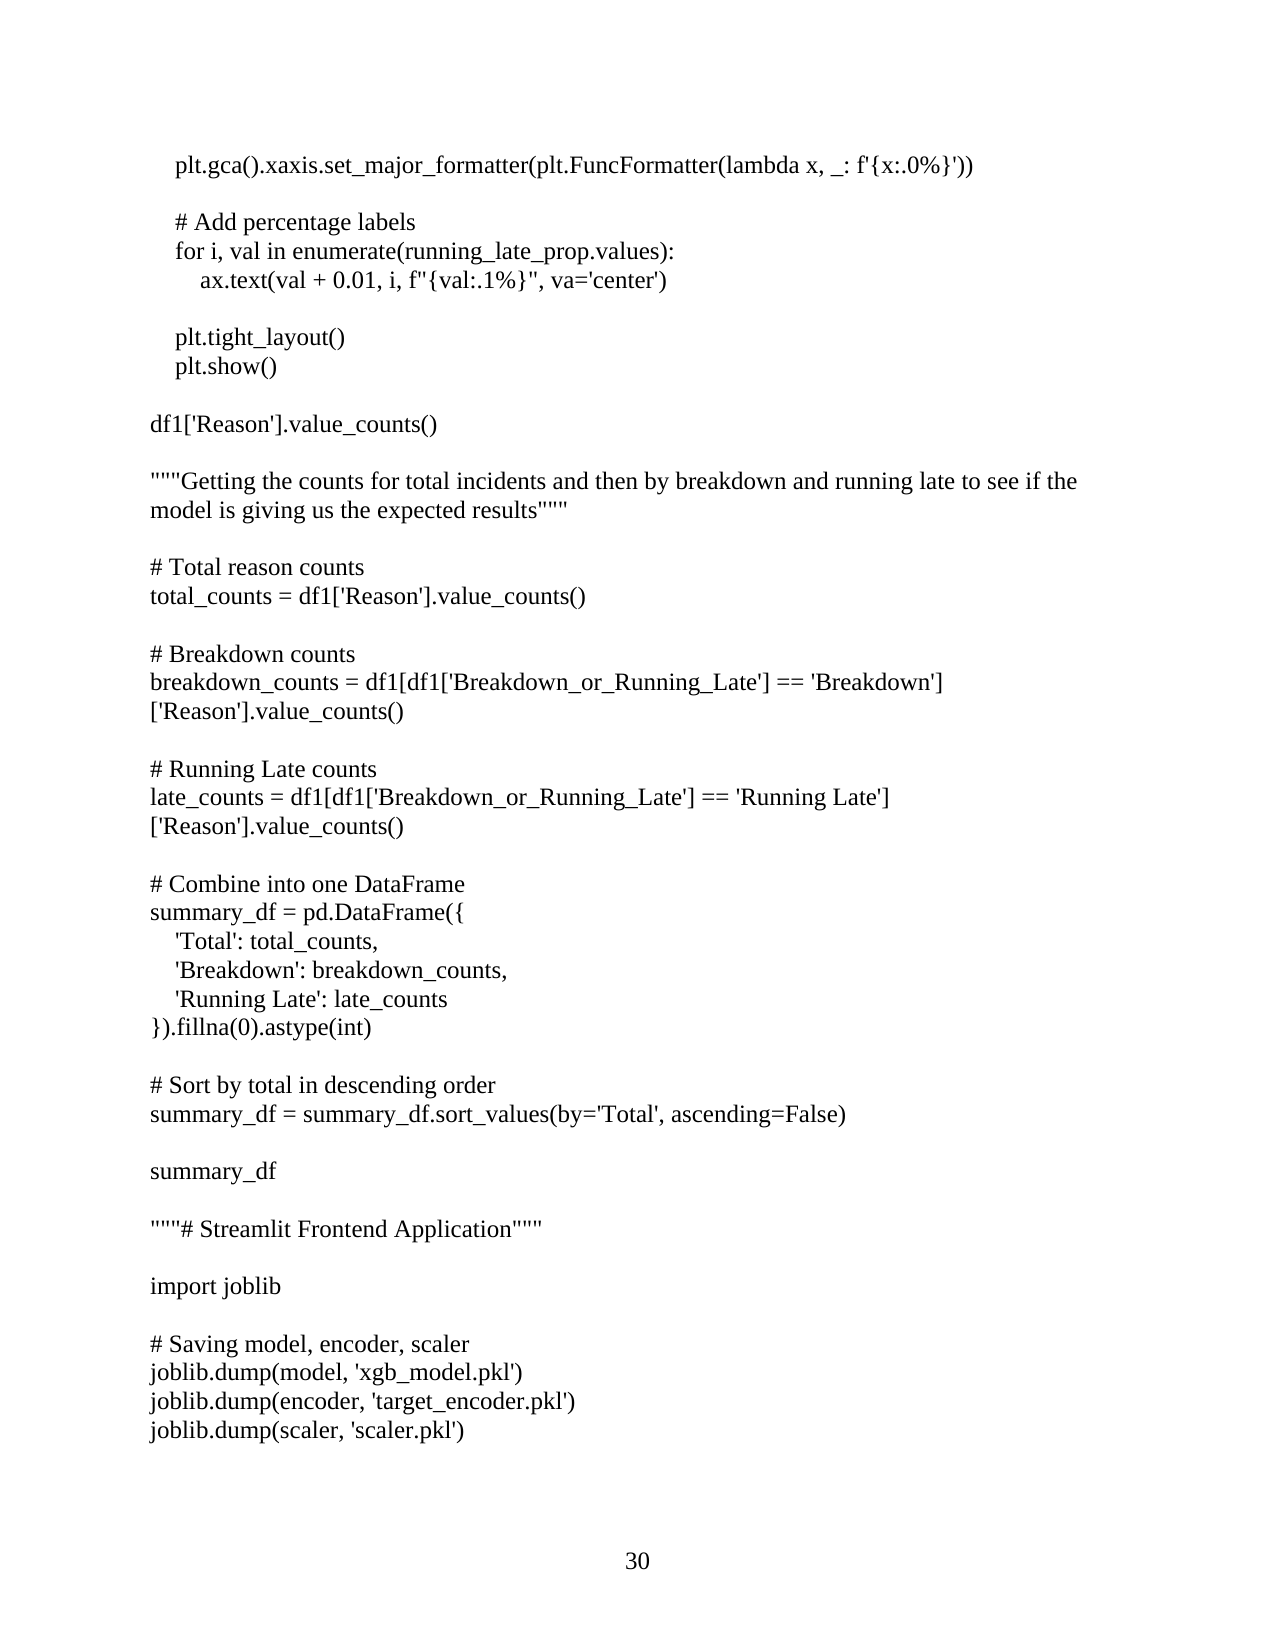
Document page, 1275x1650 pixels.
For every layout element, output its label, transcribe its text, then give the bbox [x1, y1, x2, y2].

text }).fillna(0).astype(int) [150, 1012, 1125, 1041]
text df1['Reason'].value_counts() [150, 409, 1125, 437]
text """Getting the counts for total incidents and then by breakdown and running late to see if the model is giving us the expected results""" [150, 466, 1125, 524]
text plt.tight_layout() [150, 322, 1125, 351]
text # Total reason counts [150, 552, 1125, 581]
text # Running Late counts [150, 754, 1125, 782]
text """# Streamlit Frontend Application""" [150, 1214, 1125, 1242]
text for i, val in enumerate(running_late_prop.values): [150, 236, 1125, 265]
text joblib.dump(encoder, 'target_encoder.pkl') [150, 1386, 1125, 1415]
text joblib.dump(model, 'xgb_model.pkl') [150, 1357, 1125, 1386]
text import joblib [150, 1271, 1125, 1300]
text # Add percentage labels [150, 207, 1125, 236]
text ax.text(val + 0.01, i, f"{val:.1%}", va='center') [150, 265, 1125, 294]
text plt.show() [150, 351, 1125, 380]
text plt.gca().xaxis.set_major_formatter(plt.FuncFormatter(lambda x, _: f'{x:.0%}')) [150, 150, 1125, 179]
text breakdown_counts = df1[df1['Breakdown_or_Running_Late'] == 'Breakdown']['Reason'].value_counts() [150, 667, 1125, 725]
text # Breakdown counts [150, 639, 1125, 667]
text # Sort by total in descending order [150, 1070, 1125, 1099]
text 'Running Late': late_counts [150, 984, 1125, 1012]
text # Combine into one DataFrame [150, 869, 1125, 897]
text late_counts = df1[df1['Breakdown_or_Running_Late'] == 'Running Late']['Reason'].value_counts() [150, 782, 1125, 840]
text 'Breakdown': breakdown_counts, [150, 955, 1125, 984]
text total_counts = df1['Reason'].value_counts() [150, 581, 1125, 610]
text summary_df = summary_df.sort_values(by='Total', ascending=False) [150, 1099, 1125, 1127]
text summary_df = pd.DataFrame({ [150, 897, 1125, 926]
text 'Total': total_counts, [150, 926, 1125, 955]
text joblib.dump(scaler, 'scaler.pkl') [150, 1415, 1125, 1444]
text summary_df [150, 1156, 1125, 1185]
text # Saving model, encoder, scaler [150, 1329, 1125, 1357]
